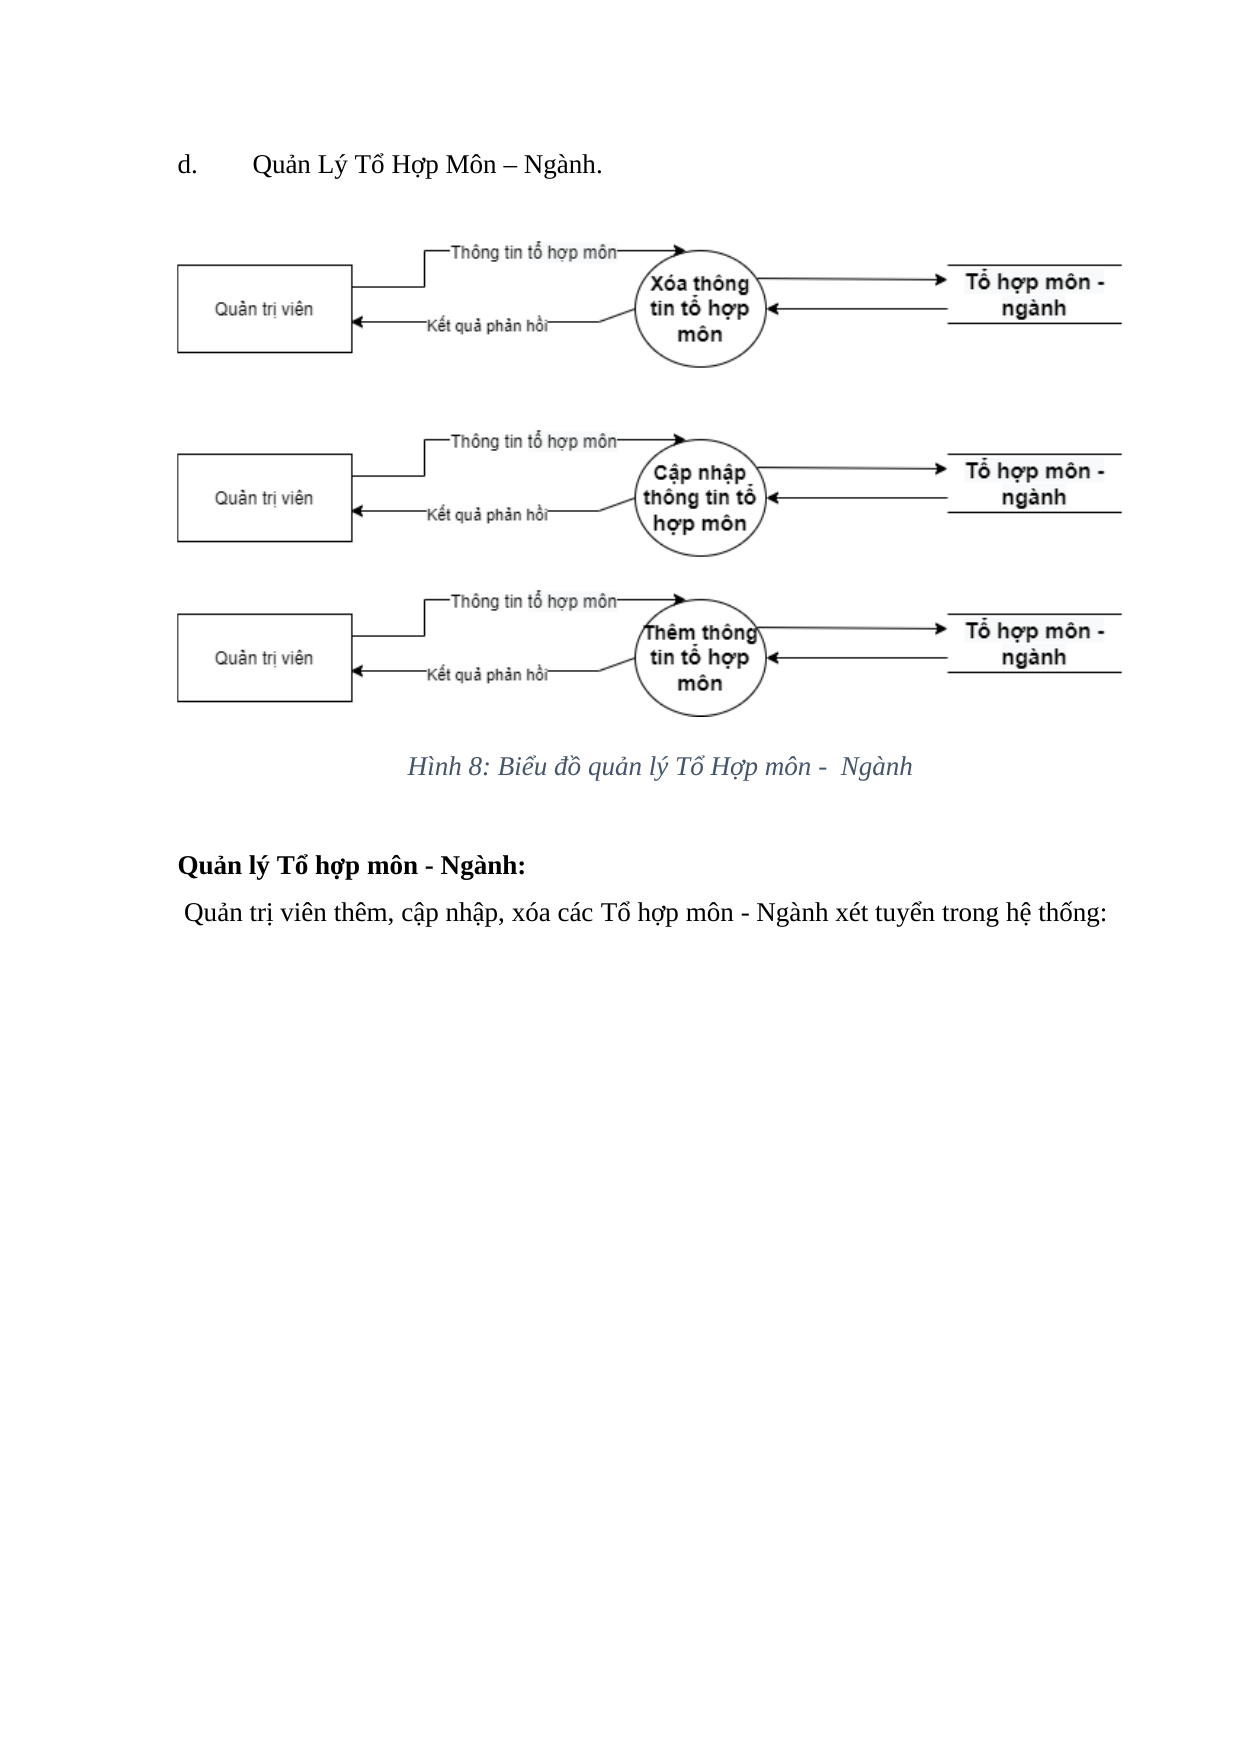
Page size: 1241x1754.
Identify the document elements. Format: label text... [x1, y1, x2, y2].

list Quản Lý Tổ Hợp Môn – Ngành. [177, 148, 1122, 179]
picture [177, 241, 1123, 717]
list Quản trị viên thêm, cập nhập, xóa các Tổ hợp môn - Ngành xét tuyển trong hệ thống: [177, 896, 1122, 927]
list Quản lý Tổ hợp môn - Ngành: [177, 849, 1122, 880]
text Hình 8: Biểu đồ quản lý Tổ Hợp môn - Ngành [201, 751, 1122, 782]
